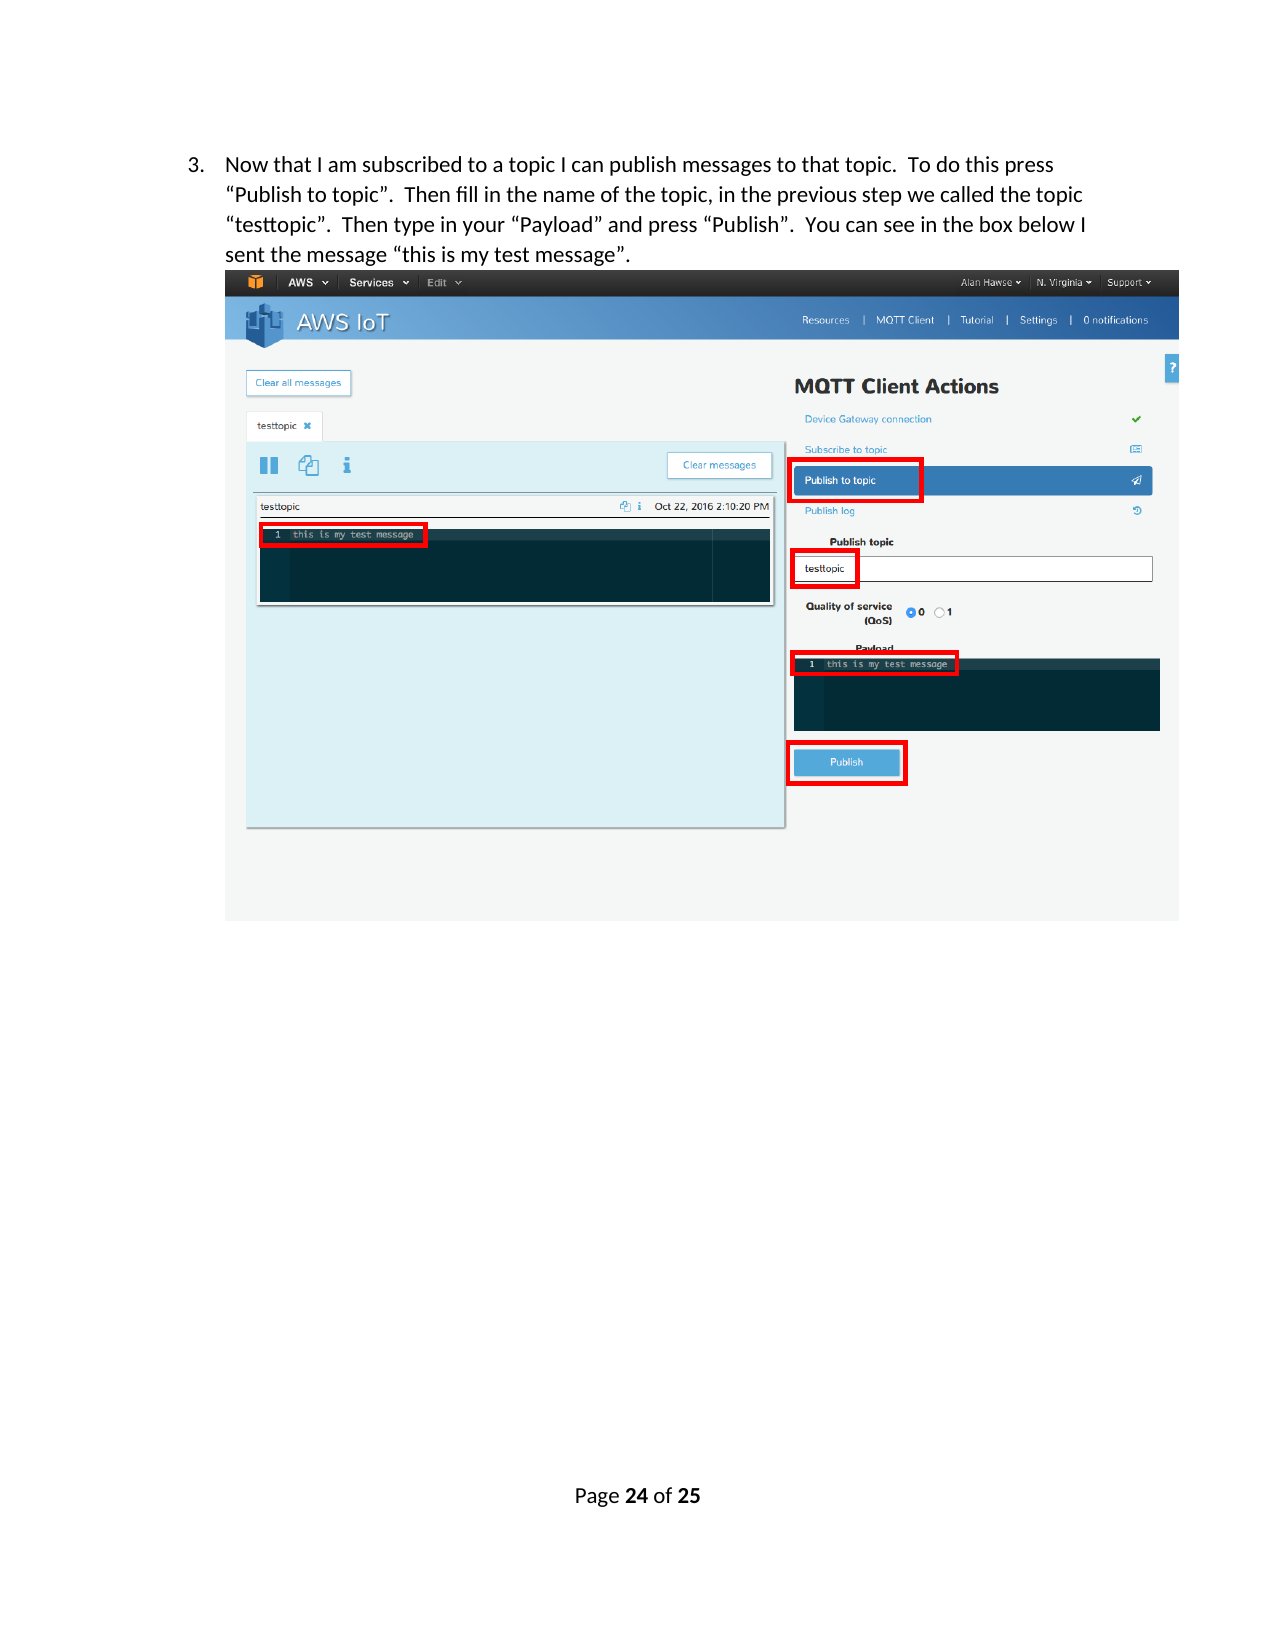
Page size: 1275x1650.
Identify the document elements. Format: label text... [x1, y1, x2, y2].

picture [225, 270, 1179, 921]
list Now that I am subscribed to a topic I can publish messages to that topic. To do this press “Publish to topic”. Then fill in the name of the topic, in the previous step we called the topic “testtopic”. Then type in your “Payload” and press “Publish”. You can see in the box below I sent the message “this is my test message”. [187, 150, 1125, 269]
